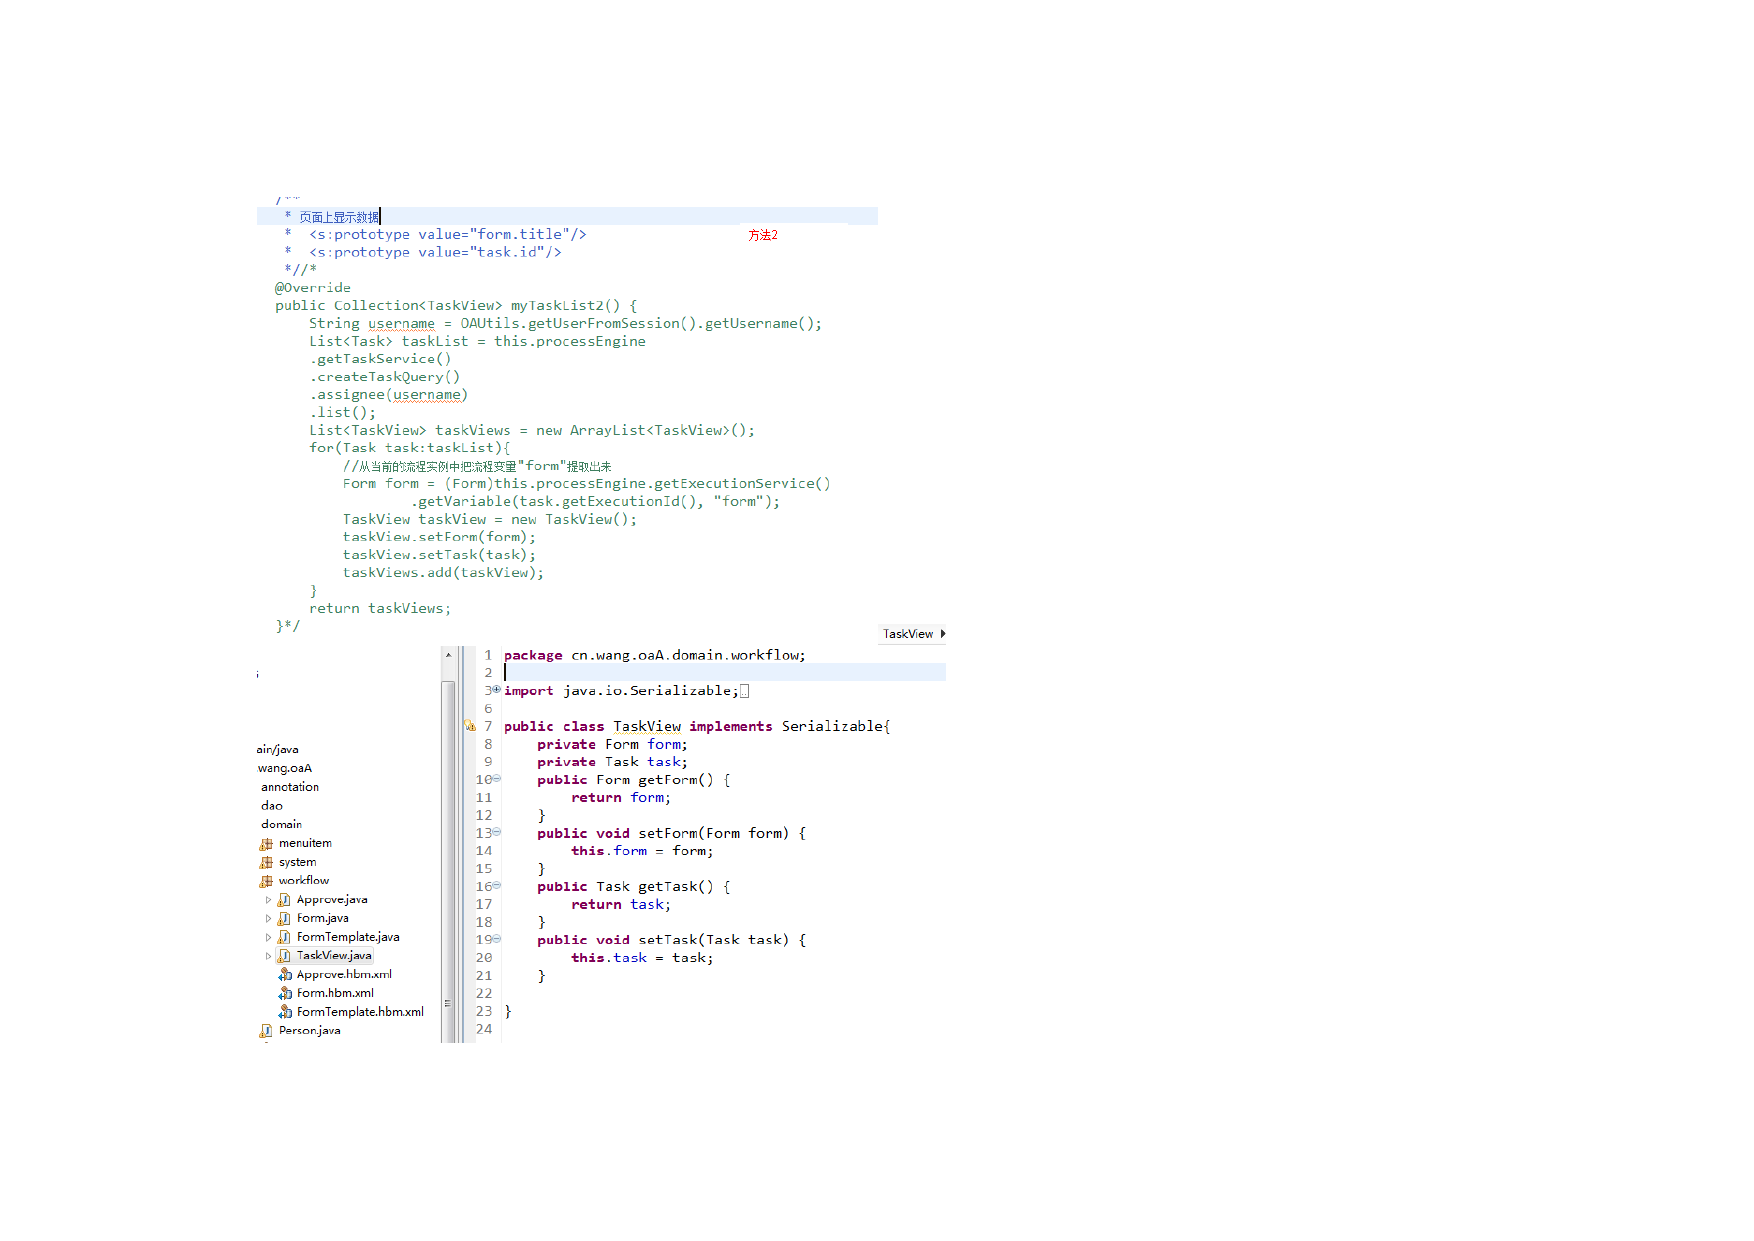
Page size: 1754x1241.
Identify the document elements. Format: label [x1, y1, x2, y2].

picture [257, 197, 946, 1043]
